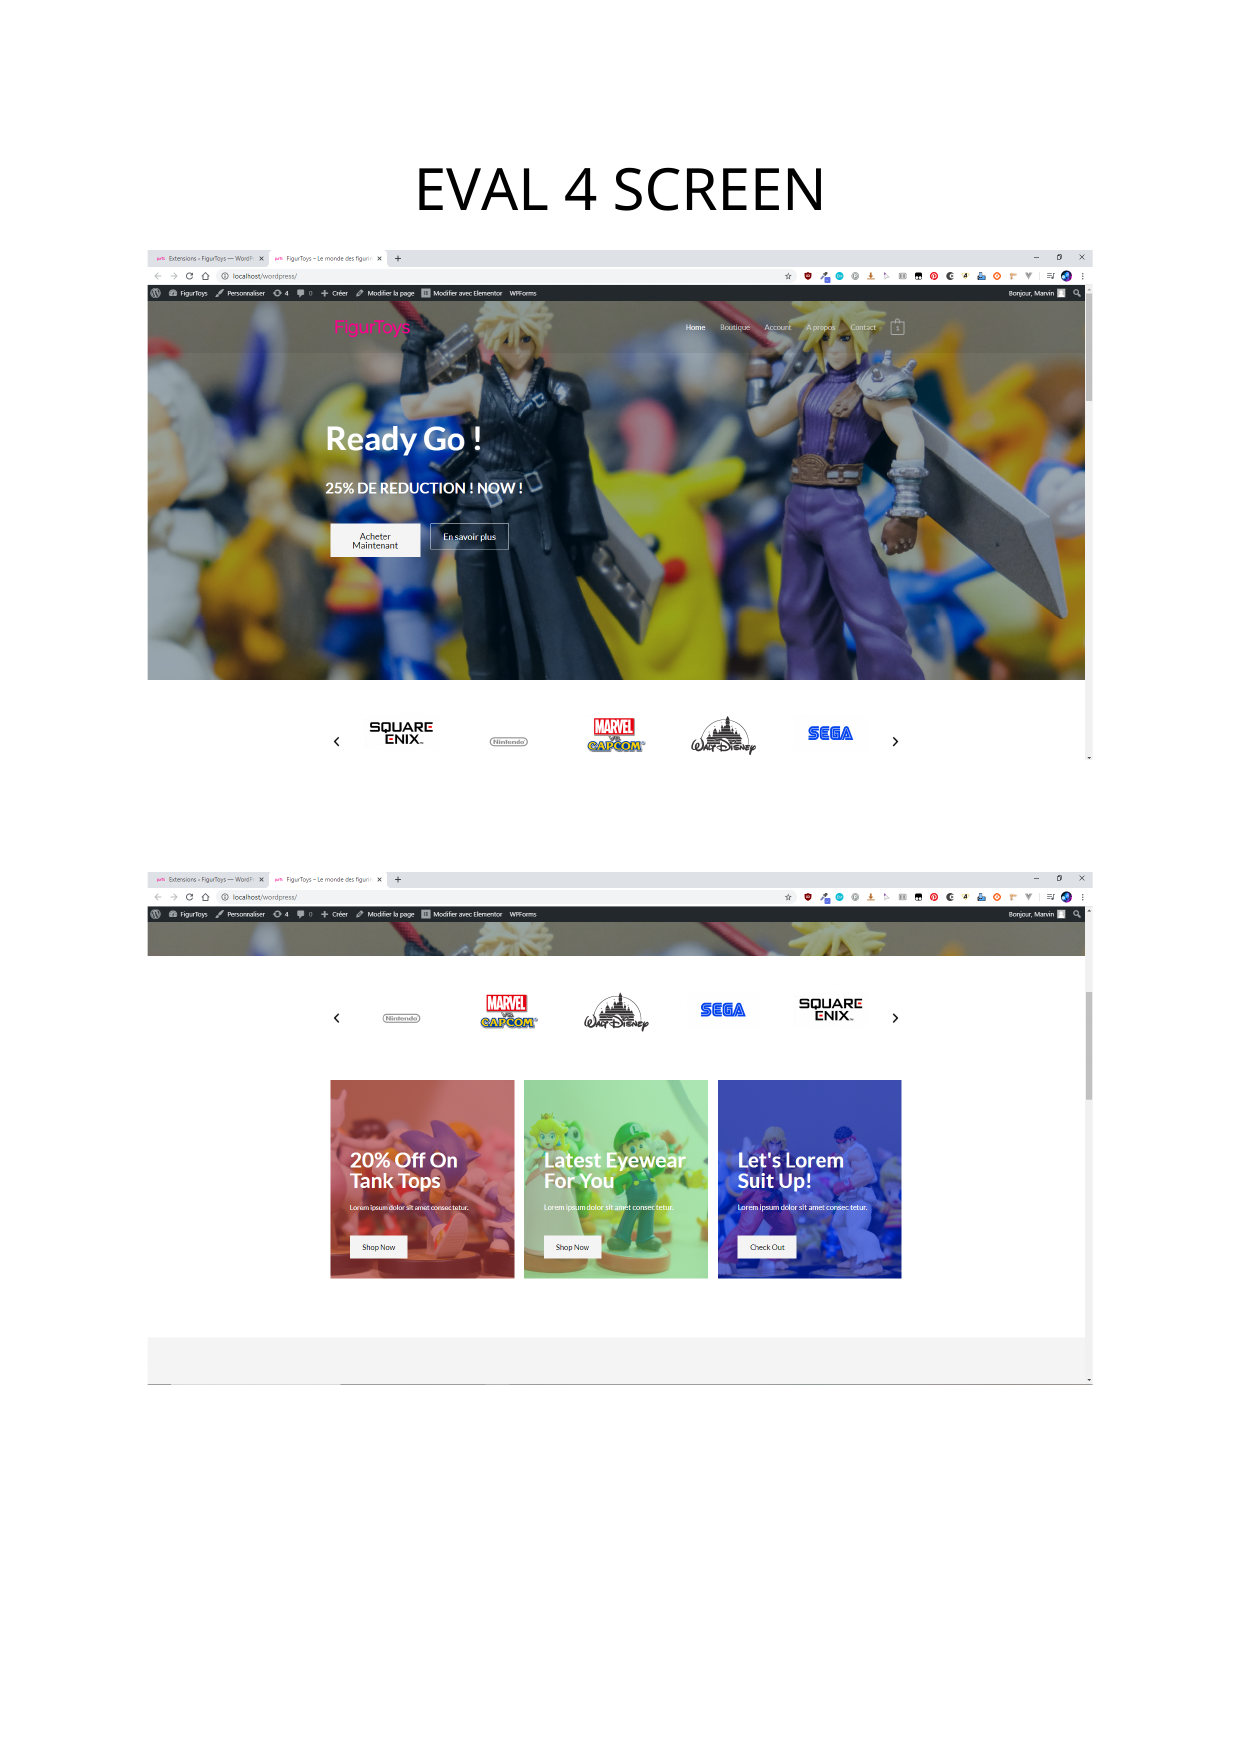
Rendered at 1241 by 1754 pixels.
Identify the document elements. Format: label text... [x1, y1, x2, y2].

text EVAL 4 SCREEN [148, 148, 1093, 227]
picture [147, 872, 1093, 1385]
picture [147, 250, 1093, 760]
